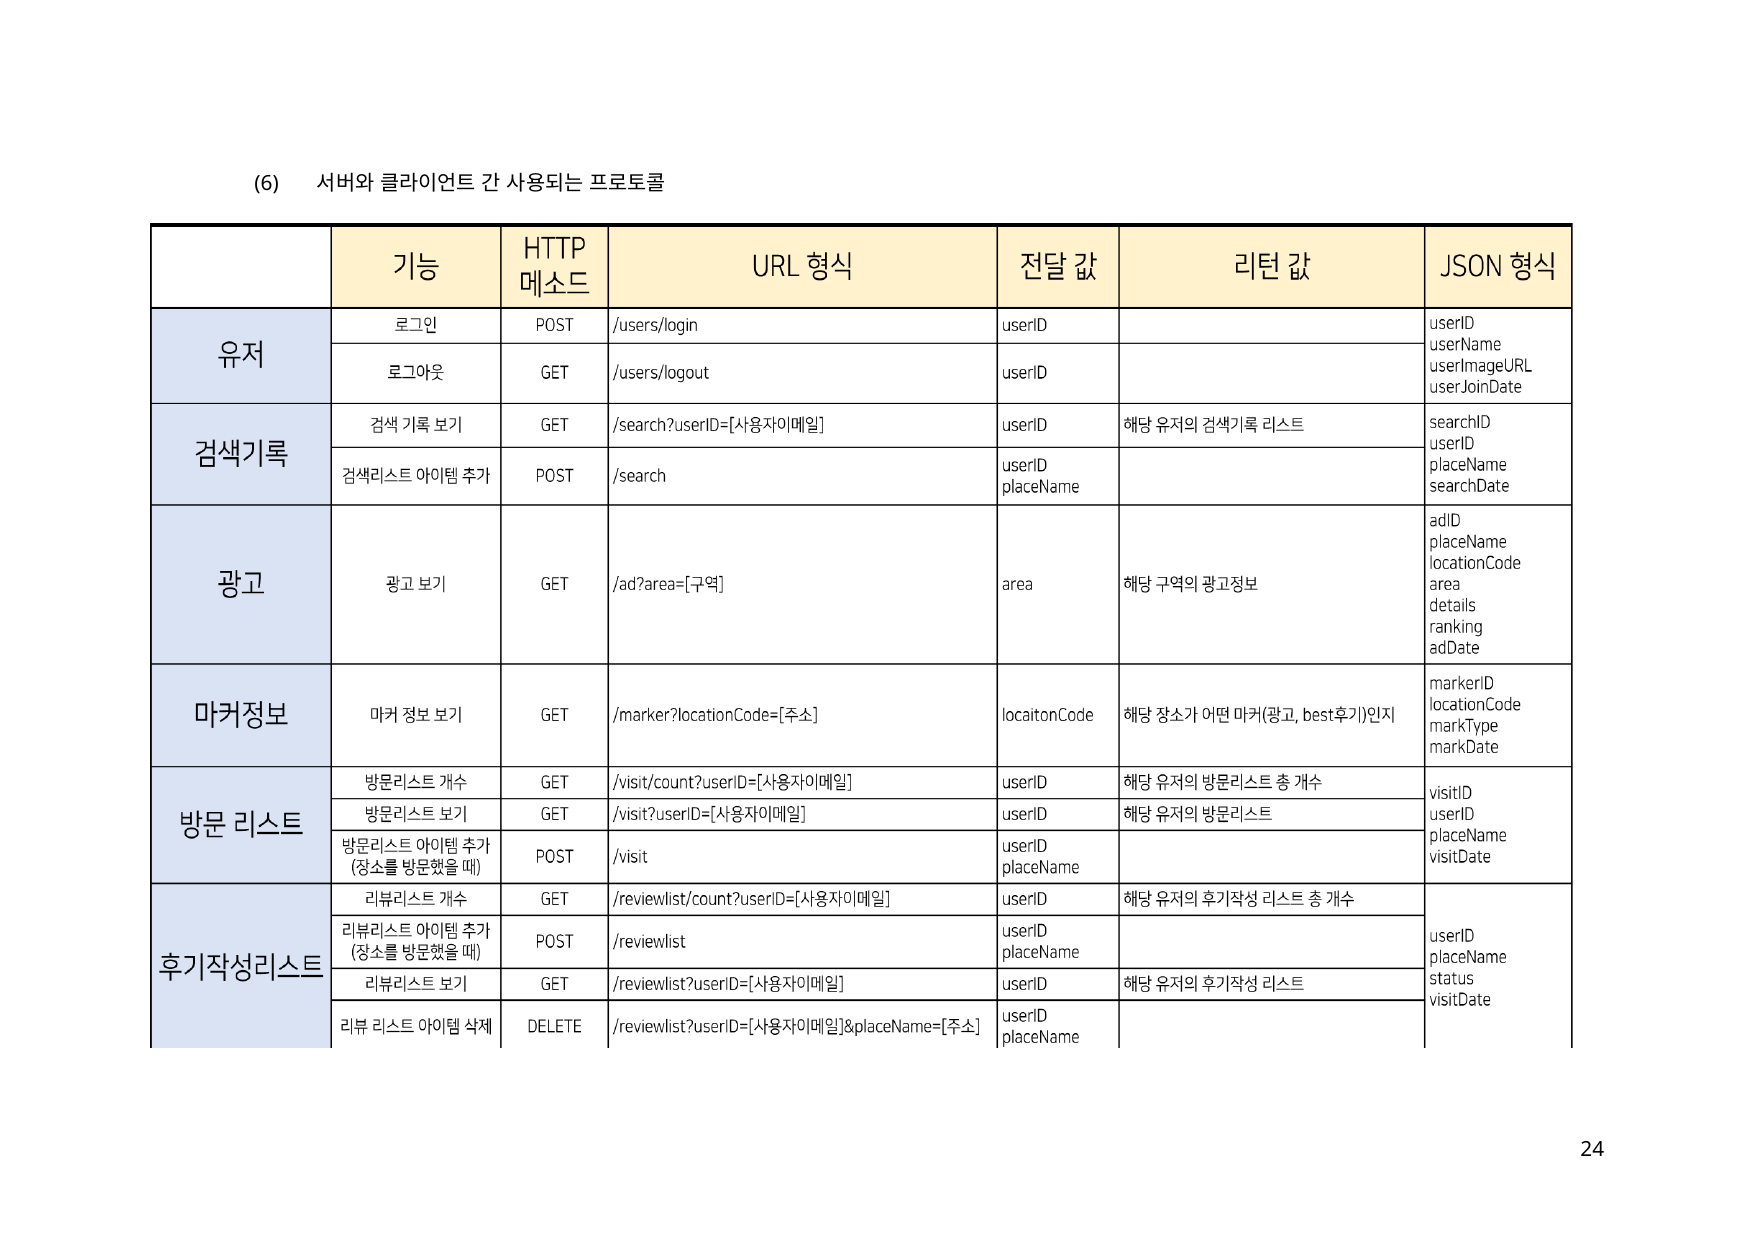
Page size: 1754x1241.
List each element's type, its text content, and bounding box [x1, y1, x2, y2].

list 서버와 클라이언트 간 사용되는 프로토콜 [233, 166, 1604, 196]
picture [150, 223, 1573, 1048]
